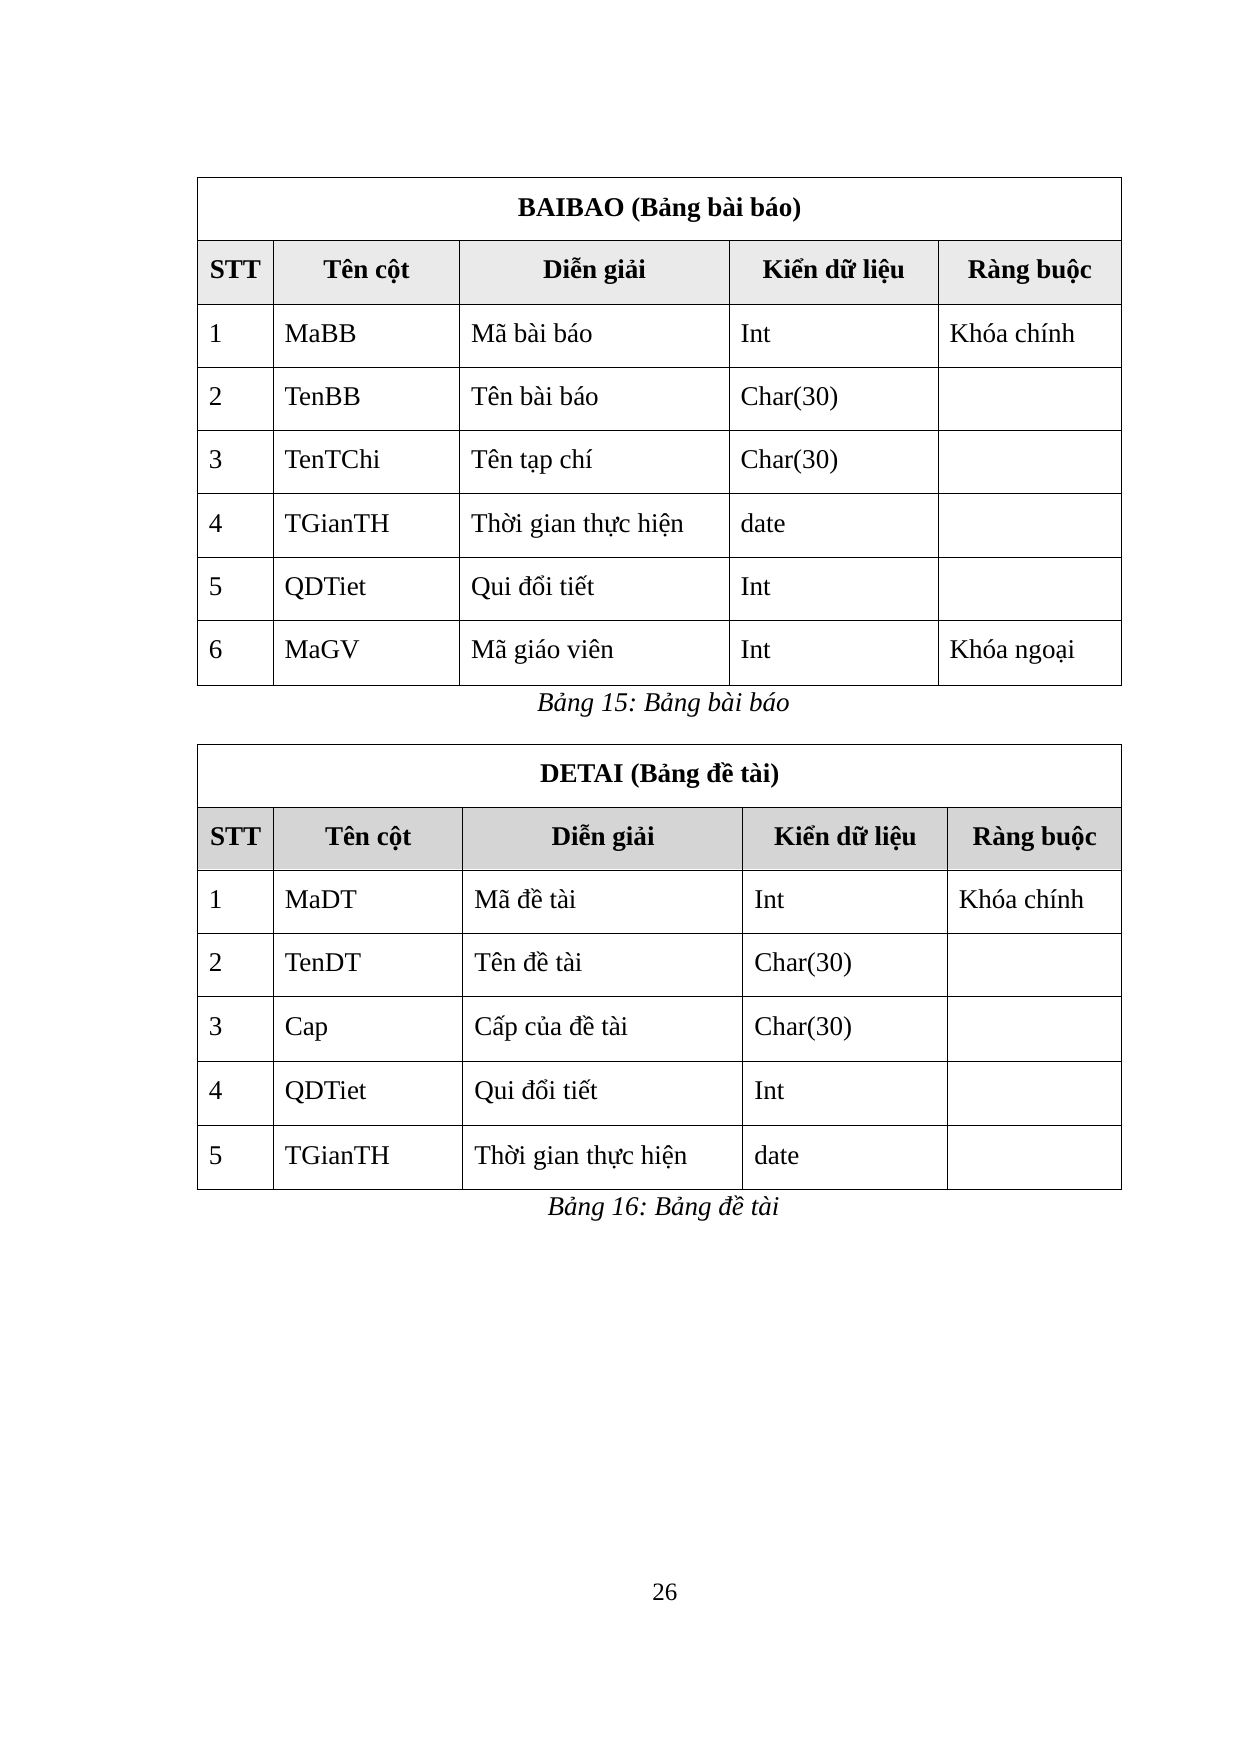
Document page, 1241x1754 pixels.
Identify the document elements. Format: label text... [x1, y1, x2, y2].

table_cell Tên tạp chí [460, 431, 729, 493]
table_cell 3 [198, 997, 273, 1061]
table_cell [939, 558, 1121, 620]
table_cell Int [743, 1062, 947, 1125]
table_cell Tên cột [274, 808, 462, 869]
table_cell Kiển dữ liệu [743, 808, 947, 869]
table_cell [948, 1062, 1121, 1125]
table_cell 5 [198, 1126, 273, 1189]
table_cell Int [730, 621, 938, 684]
table_cell TenTChi [274, 431, 459, 493]
table_cell date [730, 494, 938, 557]
table_cell 2 [198, 368, 273, 430]
table_cell Int [730, 558, 938, 620]
table_cell 4 [198, 1062, 273, 1125]
table_cell [939, 431, 1121, 493]
table_cell Mã giáo viên [460, 621, 729, 684]
table_cell Qui đổi tiết [460, 558, 729, 620]
table_cell Thời gian thực hiện [460, 494, 729, 557]
table_cell MaDT [274, 871, 462, 932]
table_cell Int [730, 305, 938, 367]
table_cell 1 [198, 871, 273, 932]
table_cell Tên cột [274, 241, 459, 304]
table_cell Kiển dữ liệu [730, 241, 938, 304]
table_cell TGianTH [274, 1126, 462, 1189]
table_cell QDTiet [274, 1062, 462, 1125]
table_cell Int [743, 871, 947, 932]
table_cell MaBB [274, 305, 459, 367]
table_cell Mã bài báo [460, 305, 729, 367]
table_cell STT [198, 241, 273, 304]
table_cell Khóa ngoại [939, 621, 1121, 684]
table_cell QDTiet [274, 558, 459, 620]
table_cell Ràng buộc [939, 241, 1121, 304]
table_header DETAI (Bảng đề tài) [198, 745, 1121, 807]
table_cell Tên bài báo [460, 368, 729, 430]
table_cell 6 [198, 621, 273, 684]
table_cell 2 [198, 934, 273, 996]
table_cell [939, 368, 1121, 430]
table_cell Thời gian thực hiện [463, 1126, 742, 1189]
table_cell Char(30) [743, 997, 947, 1061]
table_cell Tên đề tài [463, 934, 742, 996]
table_cell Mã đề tài [463, 871, 742, 932]
table_cell Char(30) [730, 368, 938, 430]
table_header BAIBAO (Bảng bài báo) [198, 178, 1121, 240]
table_cell Ràng buộc [948, 808, 1121, 869]
table_cell 5 [198, 558, 273, 620]
table_cell Cap [274, 997, 462, 1061]
table_cell STT [198, 808, 273, 869]
table_cell Khóa chính [939, 305, 1121, 367]
table_cell [948, 997, 1121, 1061]
table_cell [948, 1126, 1121, 1189]
table_cell date [743, 1126, 947, 1189]
table_cell TenBB [274, 368, 459, 430]
table_cell Diễn giải [463, 808, 742, 869]
table_cell Char(30) [730, 431, 938, 493]
table_cell [939, 494, 1121, 557]
table_cell Khóa chính [948, 871, 1121, 932]
table_cell MaGV [274, 621, 459, 684]
table_cell 4 [198, 494, 273, 557]
table_cell Qui đổi tiết [463, 1062, 742, 1125]
table_cell 3 [198, 431, 273, 493]
table_cell TGianTH [274, 494, 459, 557]
table_cell [948, 934, 1121, 996]
table_cell Cấp của đề tài [463, 997, 742, 1061]
table_cell 1 [198, 305, 273, 367]
text Bảng 16: Bảng đề tài [207, 1190, 1122, 1221]
text Bảng 15: Bảng bài báo [207, 686, 1122, 717]
table_cell Diễn giải [460, 241, 729, 304]
table_cell Char(30) [743, 934, 947, 996]
table_cell TenDT [274, 934, 462, 996]
